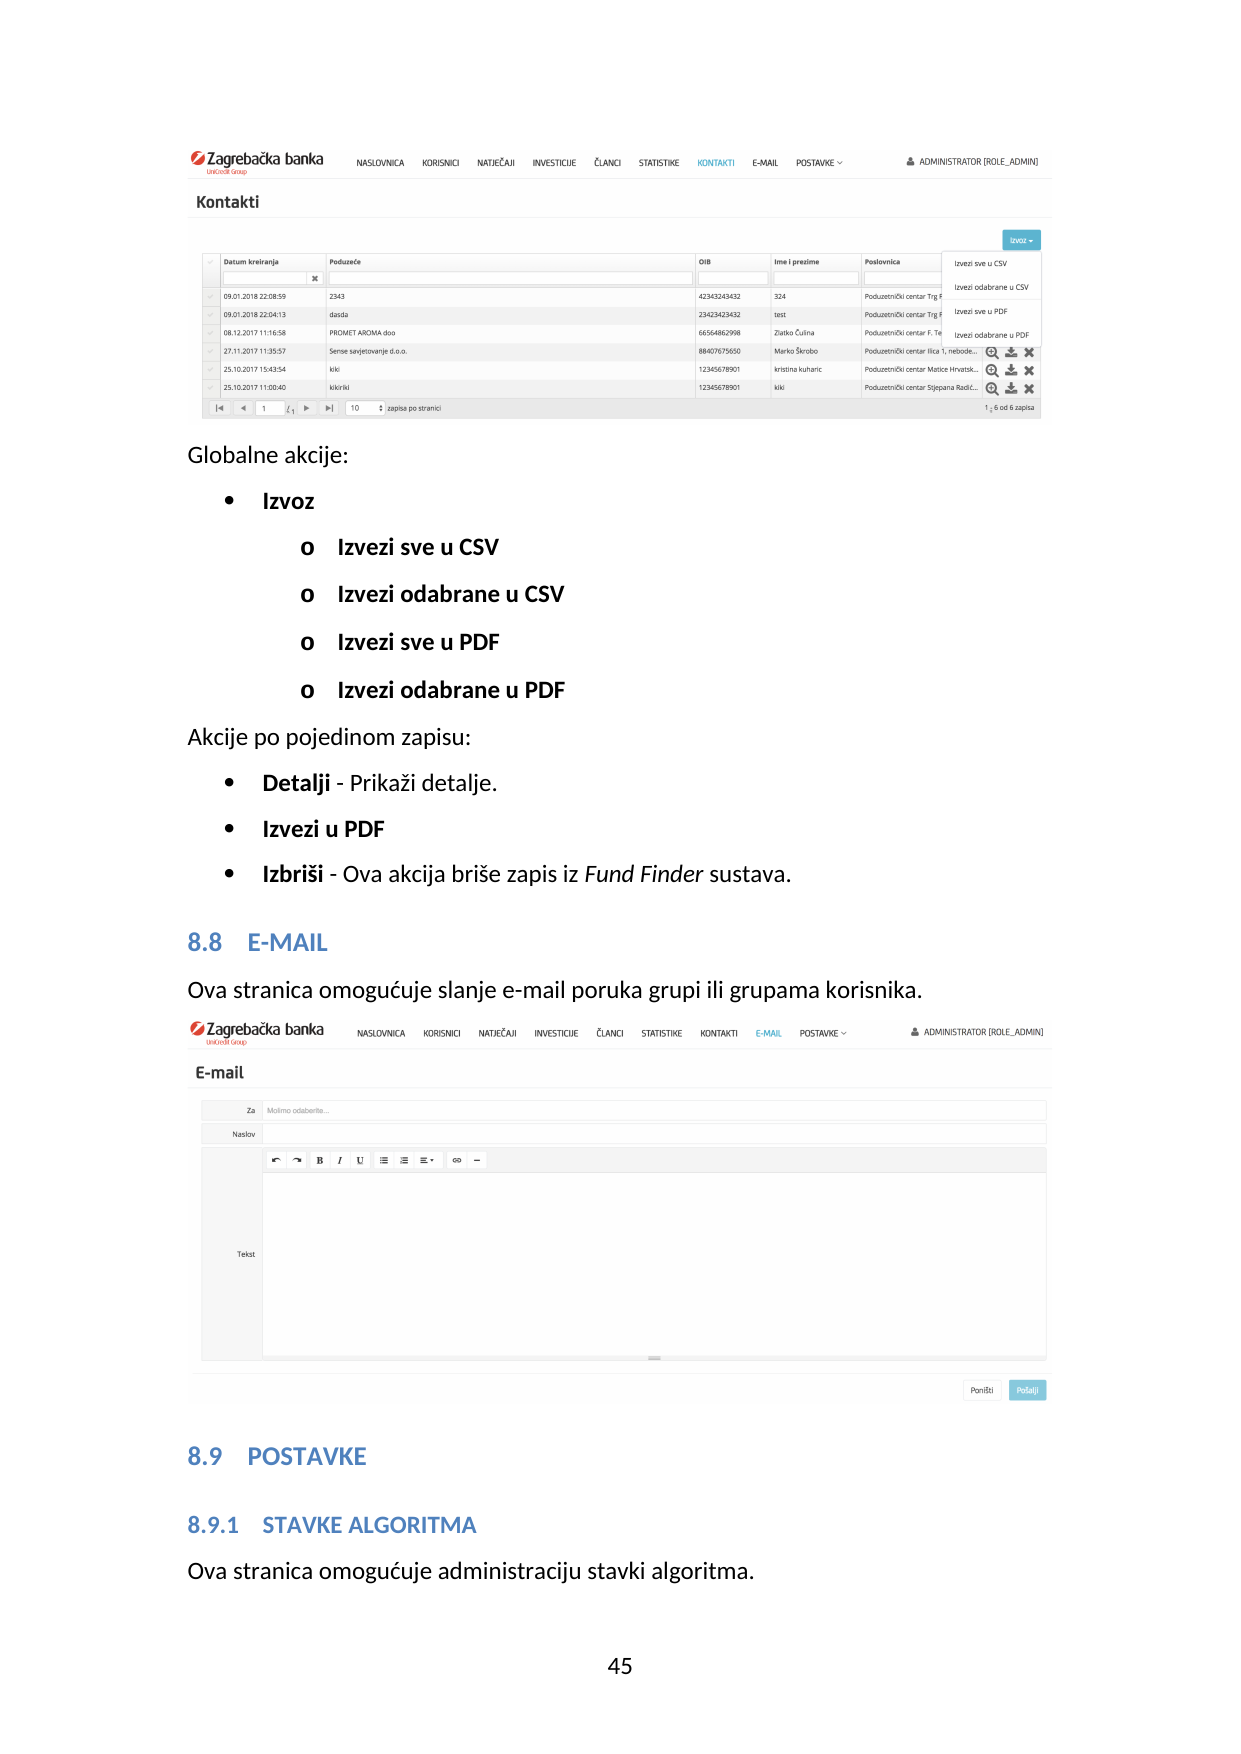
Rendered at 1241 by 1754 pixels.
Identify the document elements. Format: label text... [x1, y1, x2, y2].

list Izvezi u PDF [225, 813, 1053, 843]
subtitle POSTAVKE [187, 1439, 1053, 1472]
text Akcije po pojedinom zapisu: [187, 721, 1053, 752]
list Izvezi sve u CSV [300, 531, 1053, 563]
text Ova stranica omogućuje administraciju stavki algoritma. [187, 1555, 1053, 1586]
text Globalne akcije: [187, 439, 1053, 470]
list Izvezi odabrane u PDF [300, 674, 1053, 706]
list Izvezi odabrane u CSV [300, 578, 1053, 610]
subtitle E-MAIL [187, 925, 1053, 958]
list Izbriši - Ova akcija briše zapis iz Fund Finder sustava. [225, 858, 1053, 889]
picture [187, 1020, 1053, 1404]
list Izvezi sve u PDF [300, 626, 1053, 658]
list Detalji - Prikaži detalje. [225, 767, 1053, 798]
subtitle STAVKE ALGORITMA [187, 1510, 1053, 1540]
picture [187, 150, 1053, 425]
list Izvoz [225, 485, 1053, 516]
text Ova stranica omogućuje slanje e-mail poruka grupi ili grupama korisnika. [187, 974, 1053, 1005]
